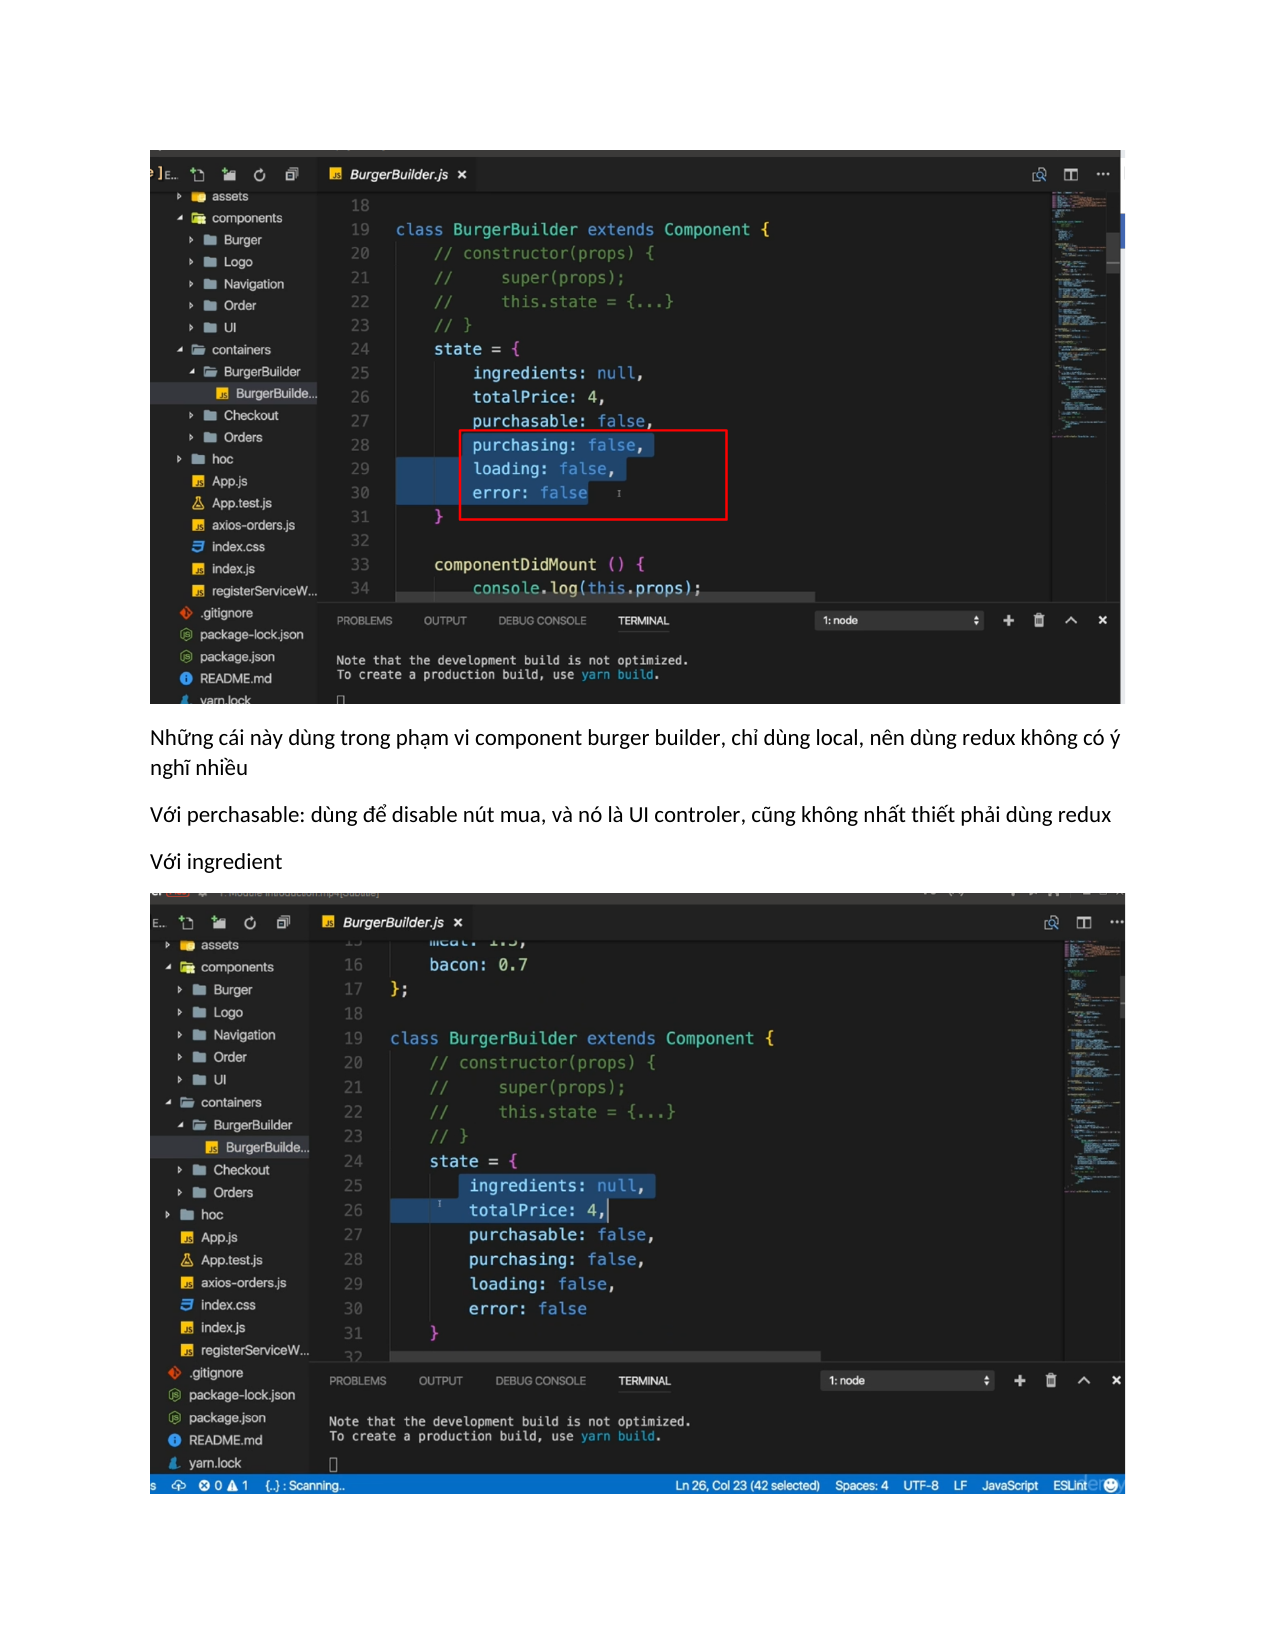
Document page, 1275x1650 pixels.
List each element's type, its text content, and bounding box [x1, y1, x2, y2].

text Với ingredient [150, 847, 1125, 875]
text Với perchasable: dùng để disable nút mua, và nó là UI controler, cũng không nhất thiết phải dùng redux [150, 800, 1125, 828]
text Những cái này dùng trong phạm vi component burger builder, chỉ dùng local, nên dùng redux không có ý nghĩ nhiều [150, 723, 1125, 781]
picture [150, 893, 1125, 1494]
picture [150, 150, 1125, 704]
